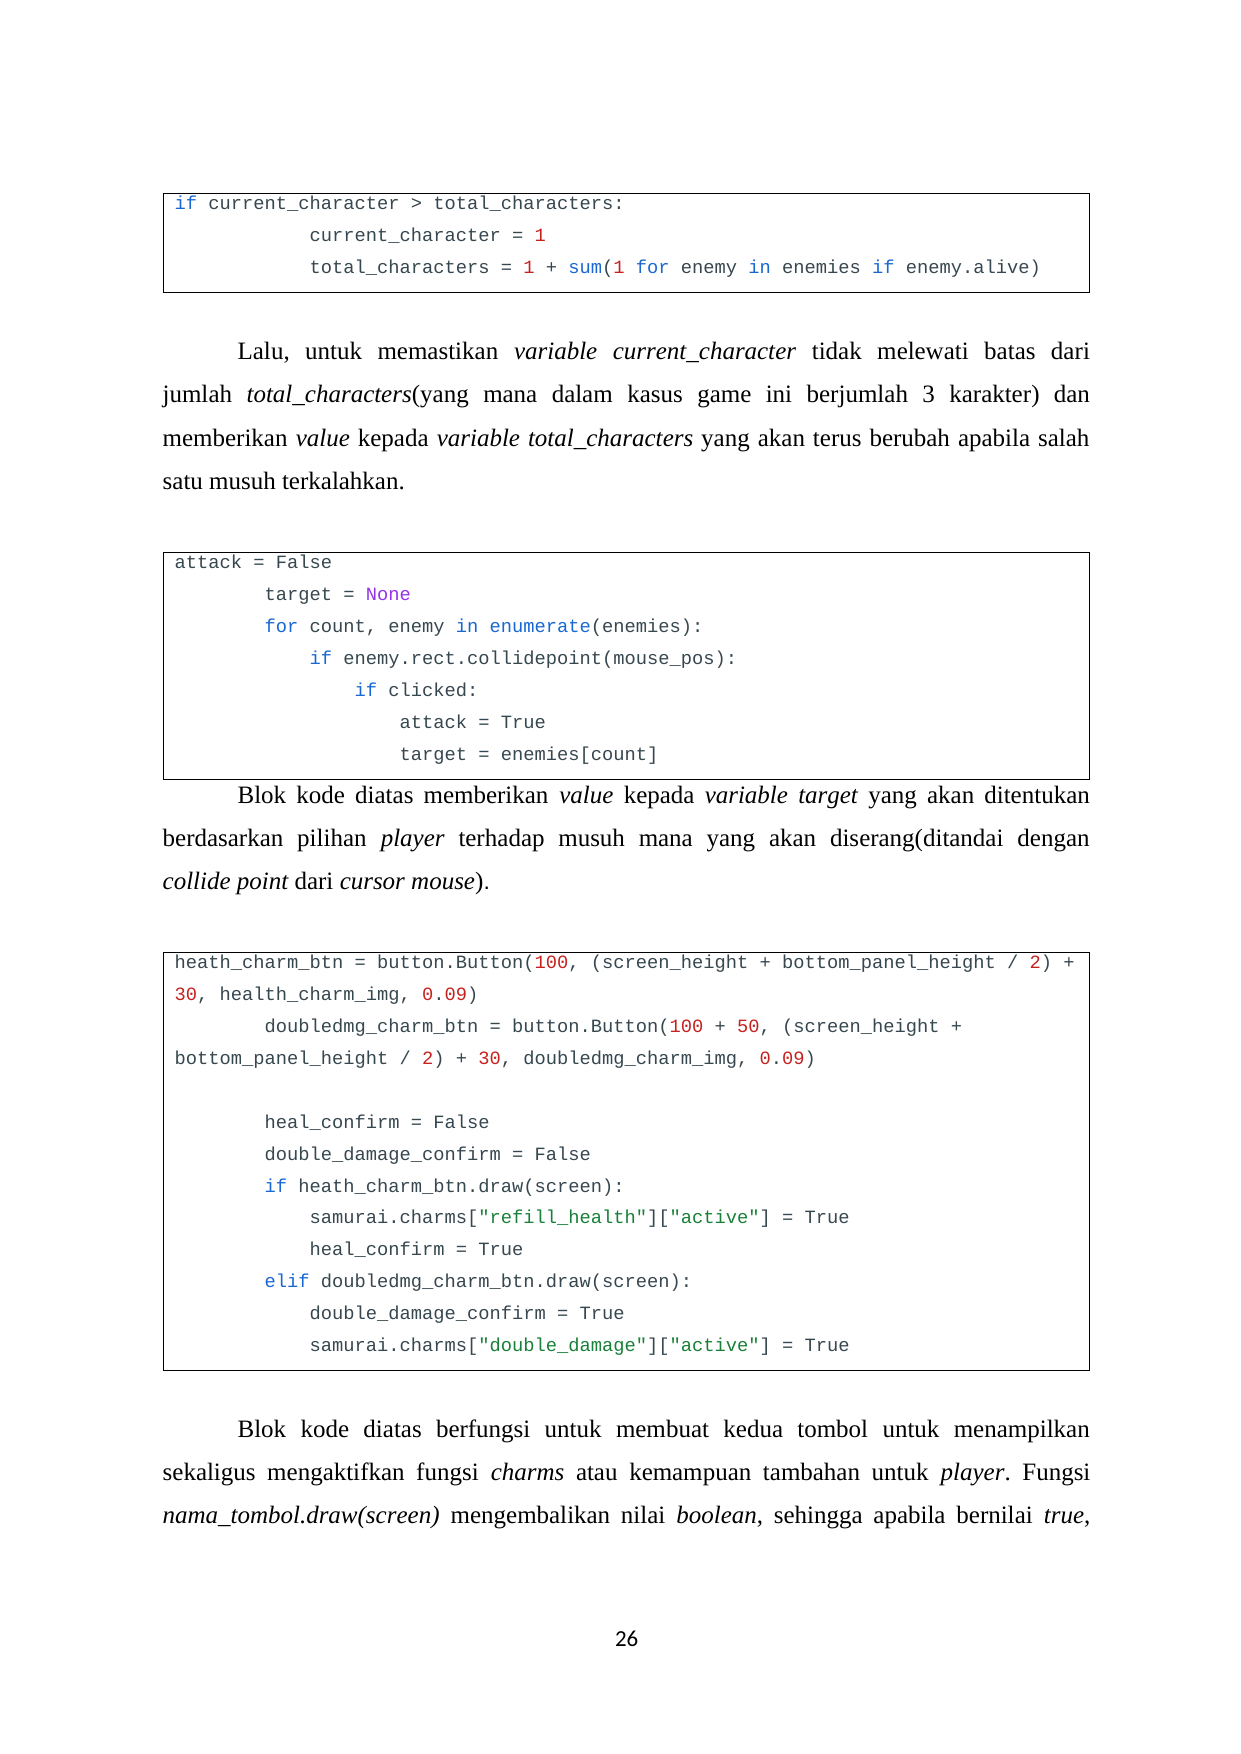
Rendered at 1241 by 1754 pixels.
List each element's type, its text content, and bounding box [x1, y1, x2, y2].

table_header if current_character > total_characters: current_character = 1 total_characters = 1 + sum(1 for enemy in enemies if enemy.alive) [164, 194, 1089, 292]
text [162, 1414, 1090, 1529]
text Blok kode diatas memberikan value kepada variable target yang akan ditentukan berdasarkan pilihan player terhadap musuh mana yang akan diserang(ditandai dengan collide point dari cursor mouse). [162, 780, 1090, 895]
table_header heath_charm_btn = button.Button(100, (screen_height + bottom_panel_height / 2) + 30, health_charm_img, 0.09) doubledmg_charm_btn = button.Button(100 + 50, (screen_height + bottom_panel_height / 2) + 30, doubledmg_charm_img, 0.09) heal_confirm = False double_damage_confirm = False if heath_charm_btn.draw(screen): samurai.charms["refill_health"]["active"] = True heal_confirm = True elif doubledmg_charm_btn.draw(screen): double_damage_confirm = True samurai.charms["double_damage"]["active"] = True [164, 953, 1089, 1370]
table_header attack = False target = None for count, enemy in enumerate(enemies): if enemy.rect.collidepoint(mouse_pos): if clicked: attack = True target = enemies[count] [164, 553, 1089, 779]
text Lalu, untuk memastikan variable current_character tidak melewati batas dari jumlah total_characters(yang mana dalam kasus game ini berjumlah 3 karakter) dan memberikan value kepada variable total_characters yang akan terus berubah apabila salah satu musuh terkalahkan. [162, 336, 1090, 494]
